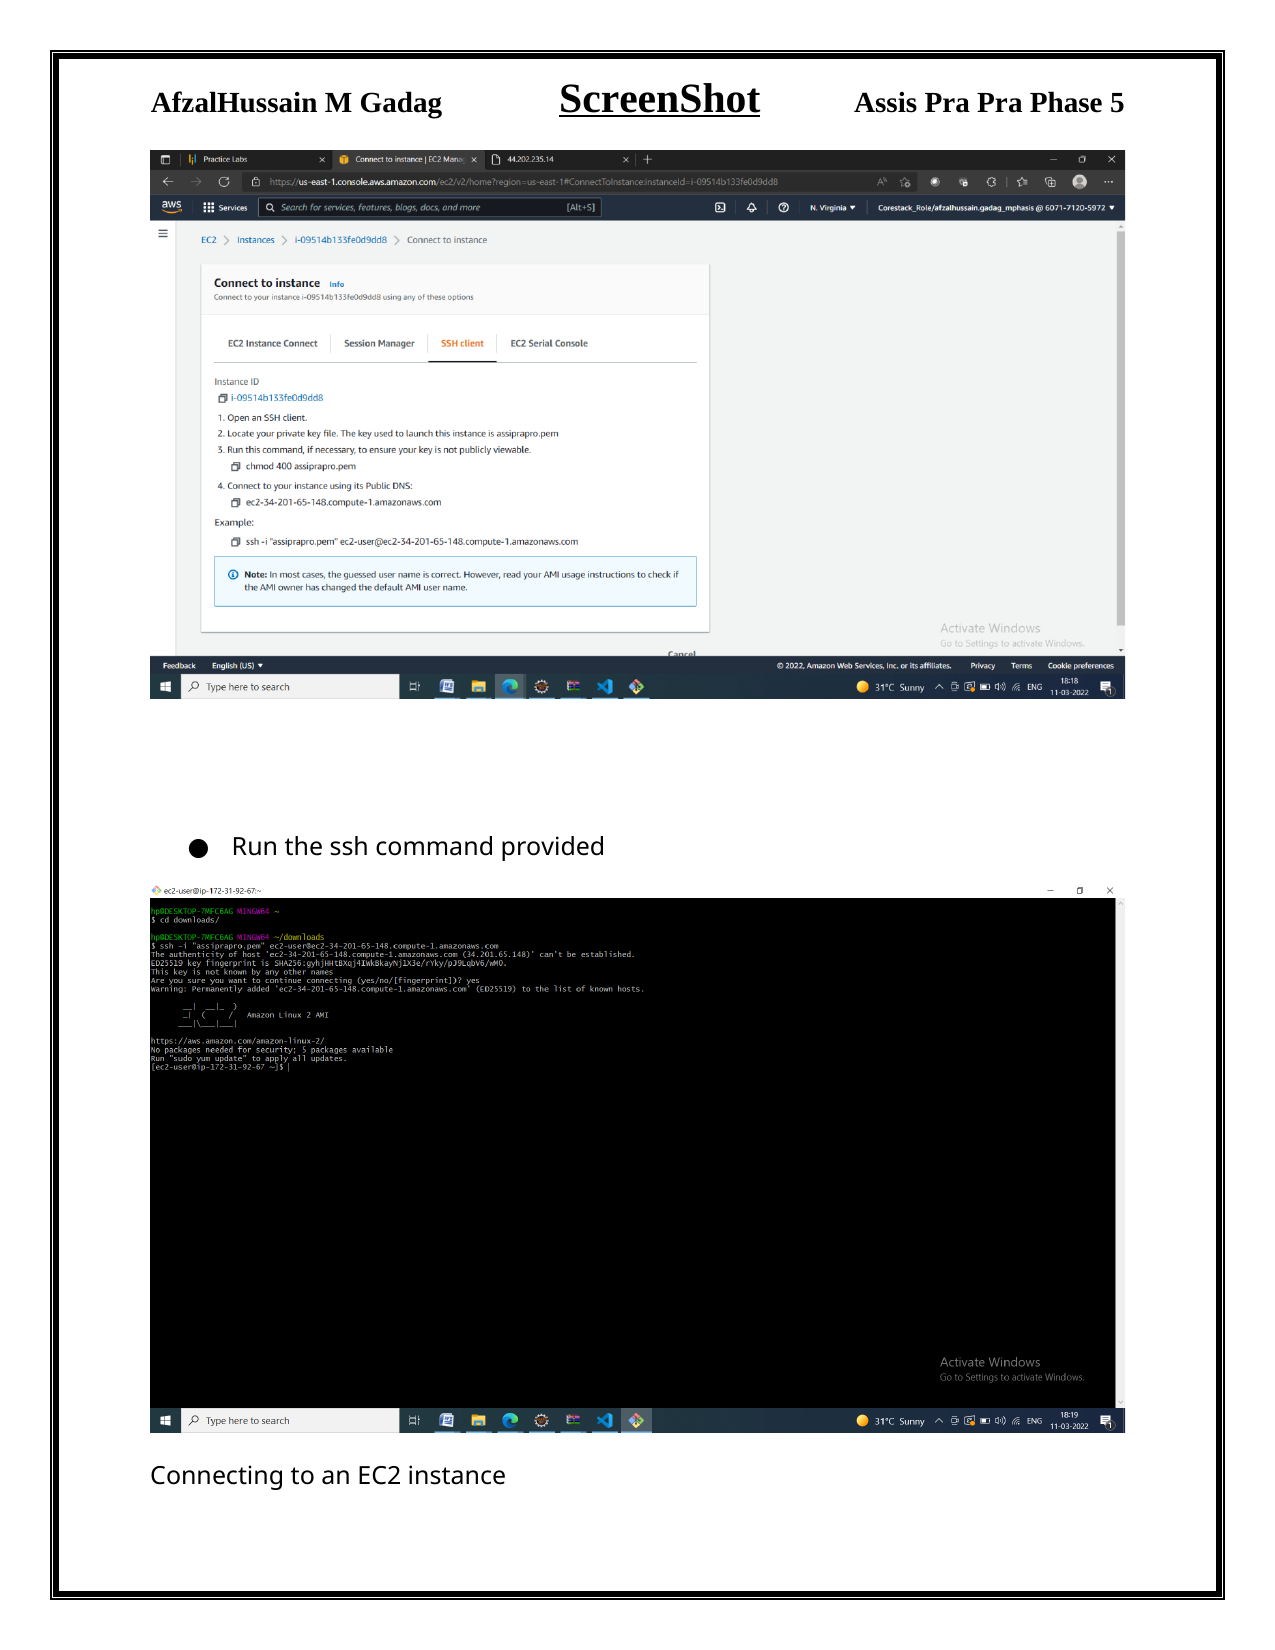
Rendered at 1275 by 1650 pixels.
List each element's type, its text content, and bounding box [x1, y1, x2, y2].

picture [150, 883, 1125, 1433]
picture [150, 150, 1125, 699]
list Run the ssh command provided [187, 829, 1125, 863]
text Connecting to an EC2 instance [150, 1457, 1125, 1491]
